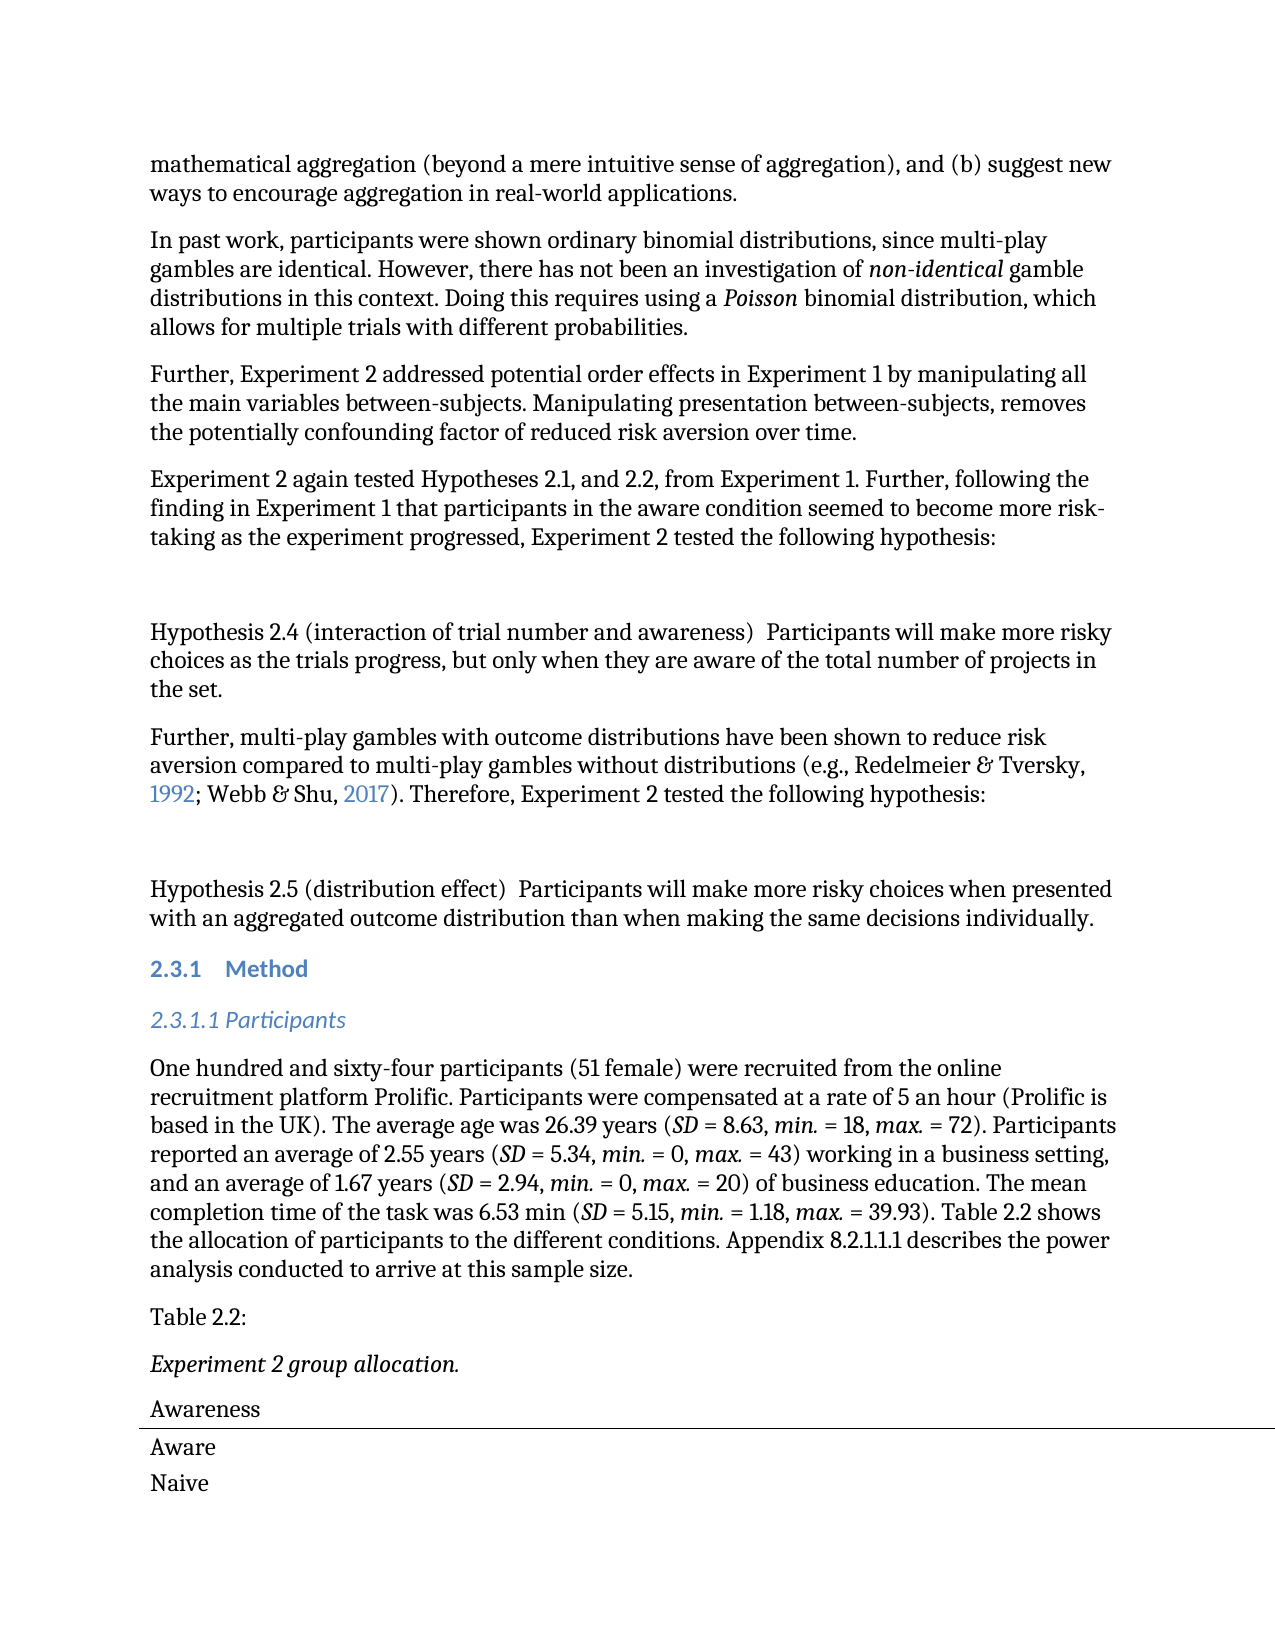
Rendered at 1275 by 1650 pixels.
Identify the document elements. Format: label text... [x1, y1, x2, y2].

text Table 2.2: [150, 1303, 1125, 1331]
subtitle 2.3.1 Method [150, 953, 1125, 984]
table_cell Naive [139, 1466, 1275, 1498]
text Experiment 2 again tested Hypotheses 2.1, and 2.2, from Experiment 1. Further, following the finding in Experiment 1 that participants in the aware condition seemed to become more risk-taking as the experiment progressed, Experiment 2 tested the following hypothesis: [150, 465, 1125, 551]
text Experiment 2 group allocation. [150, 1350, 1125, 1379]
subtitle 2.3.1.1 Participants [150, 1005, 1125, 1035]
text Further, Experiment 2 addressed potential order effects in Experiment 1 by manipulating all the main variables between-subjects. Manipulating presentation between-subjects, removes the potentially confounding factor of reduced risk aversion over time. [150, 360, 1125, 446]
text Hypothesis 2.4 (interaction of trial number and awareness) Participants will make more risky choices as the trials progress, but only when they are aware of the total number of projects in the set. [150, 617, 1125, 704]
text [150, 150, 1125, 207]
text Further, multi-play gambles with outcome distributions have been shown to reduce risk aversion compared to multi-play gambles without distributions (e.g., Redelmeier & Tversky, 1992; Webb & Shu, 2017). Therefore, Experiment 2 tested the following hypothesis: [150, 722, 1125, 809]
table_cell Aware [139, 1429, 1275, 1466]
text Hypothesis 2.5 (distribution effect) Participants will make more risky choices when presented with an aggregated outcome distribution than when making the same decisions individually. [150, 875, 1125, 932]
text One hundred and sixty-four participants (51 female) were recruited from the online recruitment platform Prolific. Participants were compensated at a rate of 5 an hour (Prolific is based in the UK). The average age was 26.39 years (SD = 8.63, min. = 18, max. = 72). Participants reported an average of 2.55 years (SD = 5.34, min. = 0, max. = 43) working in a business setting, and an average of 1.67 years (SD = 2.94, min. = 0, max. = 20) of business education. The mean completion time of the task was 6.53 min (SD = 5.15, min. = 1.18, max. = 39.93). Table 2.2 shows the allocation of participants to the different conditions. Appendix 8.2.1.1.1 describes the power analysis conducted to arrive at this sample size. [150, 1054, 1125, 1284]
table_header Awareness [139, 1391, 1275, 1428]
text In past work, participants were shown ordinary binomial distributions, since multi-play gambles are identical. However, there has not been an investigation of non-identical gamble distributions in this context. Doing this requires using a Poisson binomial distribution, which allows for multiple trials with different probabilities. [150, 226, 1125, 341]
